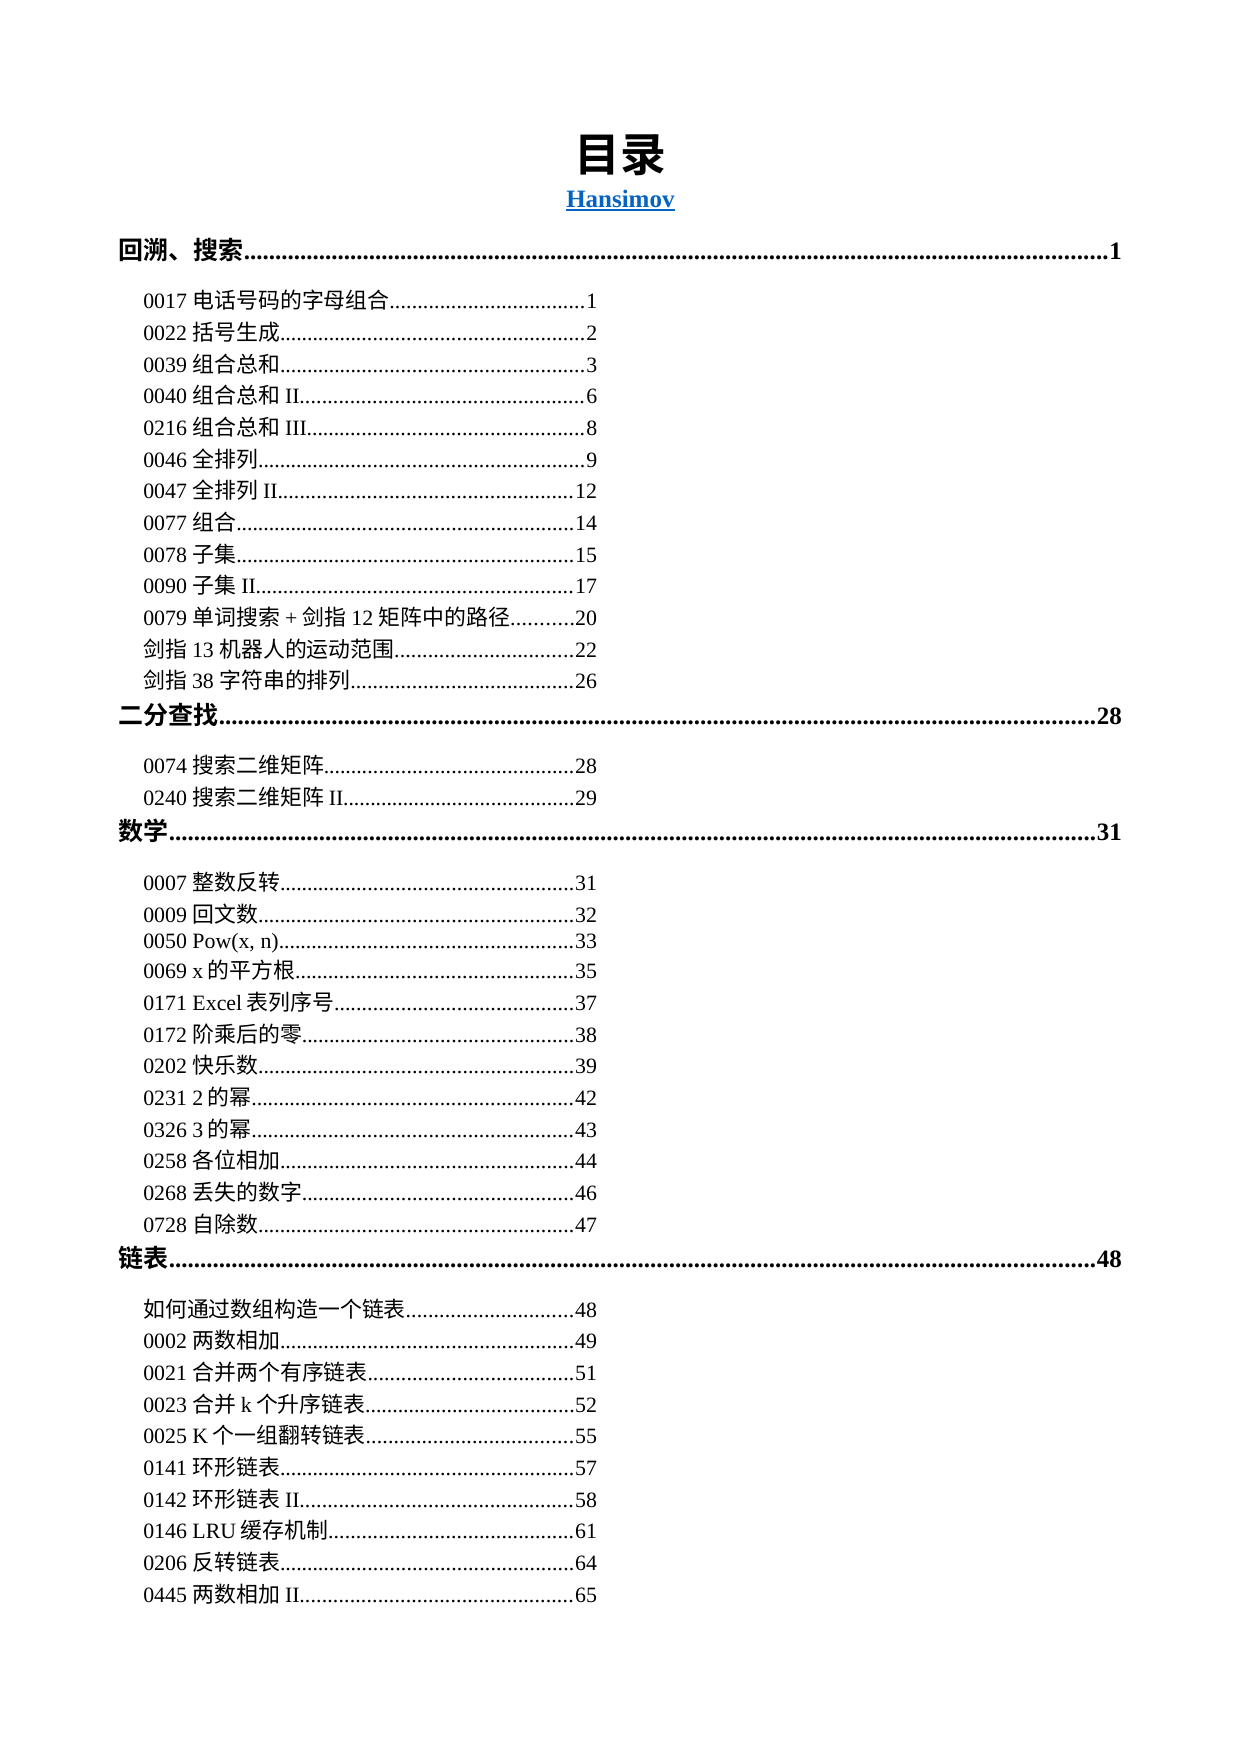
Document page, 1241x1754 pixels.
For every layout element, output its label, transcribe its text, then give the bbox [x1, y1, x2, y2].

text 链表 48 [118, 1238, 1122, 1275]
text 二分查找 28 [118, 695, 1122, 731]
text 0069 x的平方根 35 [143, 953, 1122, 985]
text 0074 搜索二维矩阵 28 [143, 748, 1122, 780]
text 数学 31 [118, 812, 1122, 848]
text 0258 各位相加 44 [143, 1143, 1122, 1175]
text 0017 电话号码的字母组合 1 [143, 283, 1122, 315]
text 0023 合并k个升序链表 52 [143, 1387, 1122, 1418]
text 0141 环形链表 57 [143, 1450, 1122, 1482]
text 回溯、搜索 1 [118, 230, 1122, 266]
text 0146 LRU缓存机制 61 [143, 1513, 1122, 1545]
text 0046 全排列 9 [143, 442, 1122, 473]
text 0025 K个一组翻转链表 55 [143, 1418, 1122, 1450]
text 0007 整数反转 31 [143, 865, 1122, 897]
text Hansimov [118, 184, 1122, 213]
text 0326 3的幂 43 [143, 1112, 1122, 1143]
text 0002 两数相加 49 [143, 1323, 1122, 1355]
text 0171 Excel表列序号 37 [143, 985, 1122, 1017]
text 剑指 13 机器人的运动范围 22 [143, 632, 1122, 663]
text 0077 组合 14 [143, 505, 1122, 537]
text 0039 组合总和 3 [143, 347, 1122, 378]
text 0202 快乐数 39 [143, 1048, 1122, 1080]
text 0040 组合总和 II 6 [143, 378, 1122, 410]
text 0231 2的幂 42 [143, 1080, 1122, 1112]
text 0079 单词搜索 + 剑指 12 矩阵中的路径 20 [143, 600, 1122, 632]
text 0078 子集 15 [143, 537, 1122, 568]
text 0172 阶乘后的零 38 [143, 1017, 1122, 1048]
text 0090 子集 II 17 [143, 568, 1122, 600]
text 0022 括号生成 2 [143, 315, 1122, 347]
text 0050 Pow(x, n) 33 [143, 928, 1122, 953]
text 0268 丢失的数字 46 [143, 1175, 1122, 1207]
text 0047 全排列 II 12 [143, 473, 1122, 505]
text 0728 自除数 47 [143, 1207, 1122, 1238]
text 0021 合并两个有序链表 51 [143, 1355, 1122, 1387]
text 0445 两数相加 II 65 [143, 1577, 1122, 1608]
text 目录 [118, 118, 1122, 184]
text 0142 环形链表 II 58 [143, 1482, 1122, 1513]
text 0240 搜索二维矩阵 II 29 [143, 780, 1122, 812]
text 0009 回文数 32 [143, 897, 1122, 928]
text 剑指 38 字符串的排列 26 [143, 663, 1122, 695]
text 0216 组合总和 III 8 [143, 410, 1122, 442]
text 0206 反转链表 64 [143, 1545, 1122, 1577]
text 如何通过数组构造一个链表 48 [143, 1292, 1122, 1323]
